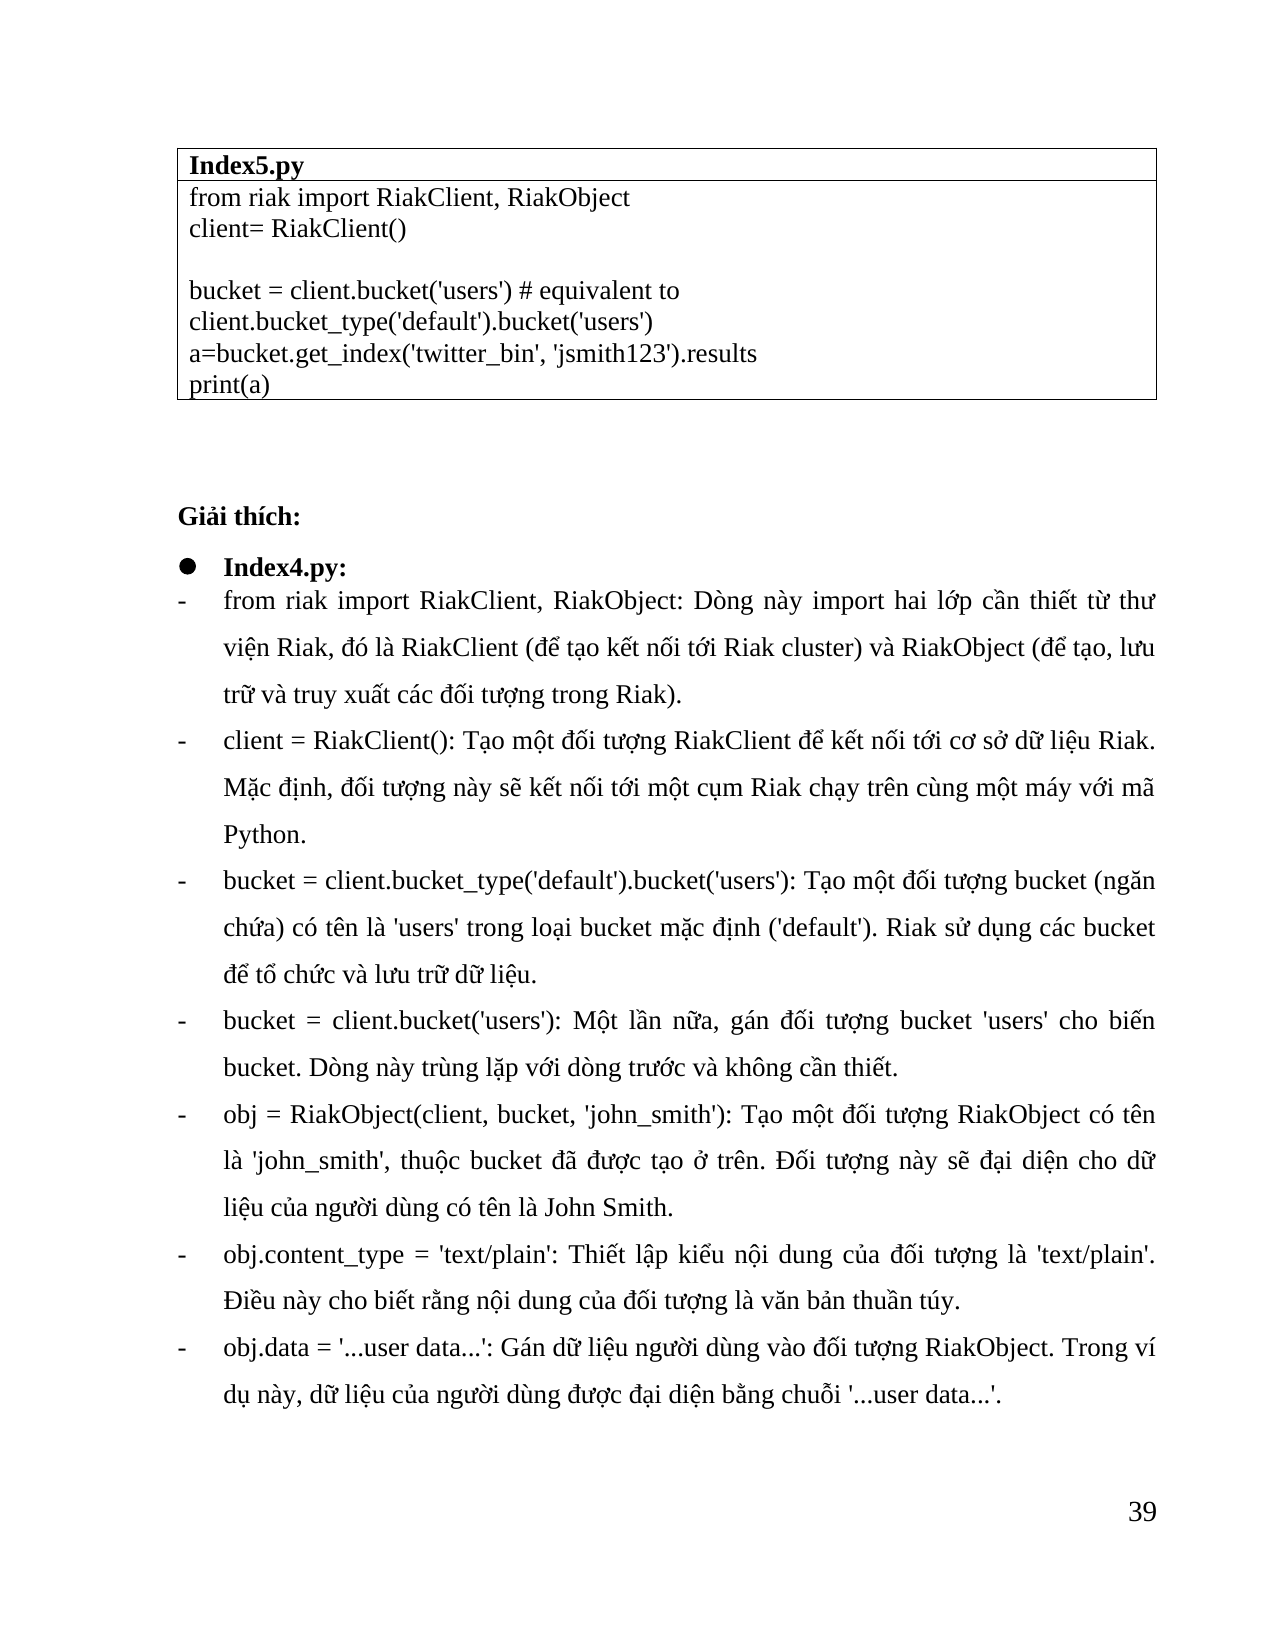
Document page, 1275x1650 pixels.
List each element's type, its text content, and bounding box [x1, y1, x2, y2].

list obj.content_type = 'text/plain': Thiết lập kiểu nội dung của đối tượng là 'text/plain'. Điều này cho biết rằng nội dung của đối tượng là văn bản thuần túy. [177, 1238, 1157, 1316]
list obj = RiakObject(client, bucket, 'john_smith'): Tạo một đối tượng RiakObject có tên là 'john_smith', thuộc bucket đã được tạo ở trên. Đối tượng này sẽ đại diện cho dữ liệu của người dùng có tên là John Smith. [177, 1098, 1157, 1222]
list obj.data = '...user data...': Gán dữ liệu người dùng vào đối tượng RiakObject. Trong ví dụ này, dữ liệu của người dùng được đại diện bằng chuỗi '...user data...'. [177, 1331, 1157, 1409]
list from riak import RiakClient, RiakObject: Dòng này import hai lớp cần thiết từ thư viện Riak, đó là RiakClient (để tạo kết nối tới Riak cluster) và RiakObject (để tạo, lưu trữ và truy xuất các đối tượng trong Riak). [177, 584, 1157, 709]
list bucket = client.bucket('users'): Một lần nữa, gán đối tượng bucket 'users' cho biến bucket. Dòng này trùng lặp với dòng trước và không cần thiết. [177, 1004, 1157, 1082]
list Index4.py: [177, 551, 1157, 582]
list client = RiakClient(): Tạo một đối tượng RiakClient để kết nối tới cơ sở dữ liệu Riak. Mặc định, đối tượng này sẽ kết nối tới một cụm Riak chạy trên cùng một máy với mã Python. [177, 724, 1157, 849]
list bucket = client.bucket_type('default').bucket('users'): Tạo một đối tượng bucket (ngăn chứa) có tên là 'users' trong loại bucket mặc định ('default'). Riak sử dụng các bucket để tổ chức và lưu trữ dữ liệu. [177, 864, 1157, 989]
table_cell Index5.py [178, 149, 1156, 180]
table_cell from riak import RiakClient, RiakObject client= RiakClient() bucket = client.bucket('users') # equivalent to client.bucket_type('default').bucket('users') a=bucket.get_index('twitter_bin', 'jsmith123').results print(a) [178, 181, 1156, 399]
text Giải thích: [177, 500, 1157, 532]
